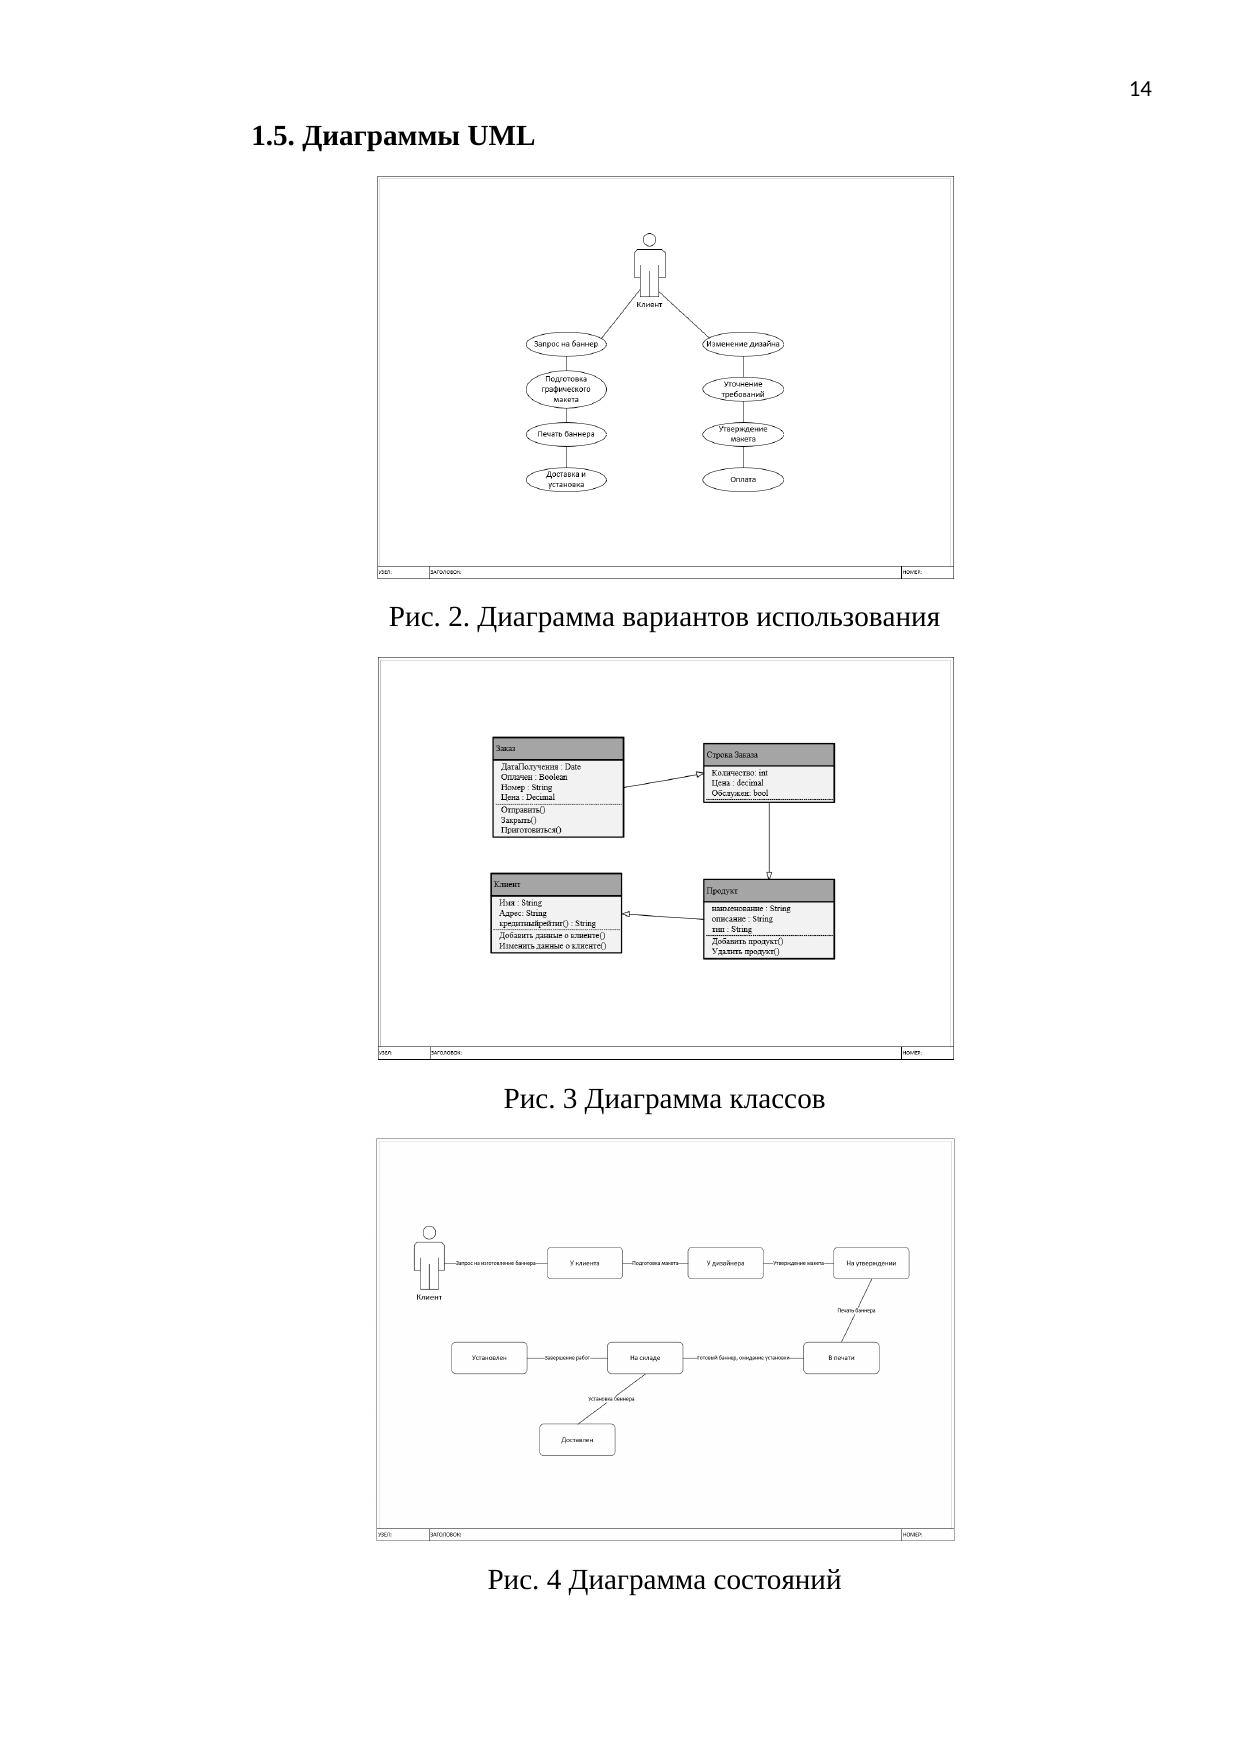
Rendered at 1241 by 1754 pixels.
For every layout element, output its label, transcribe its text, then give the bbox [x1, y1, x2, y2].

list Рис. 2. Диаграмма вариантов использования [177, 599, 1152, 632]
list Рис. 3 Диаграмма классов [177, 1081, 1152, 1114]
picture [369, 648, 960, 1067]
list Рис. 4 Диаграмма состояний [177, 1562, 1152, 1595]
subtitle 1.5. Диаграммы UML [177, 118, 1152, 152]
picture [369, 1131, 960, 1548]
picture [369, 168, 960, 585]
